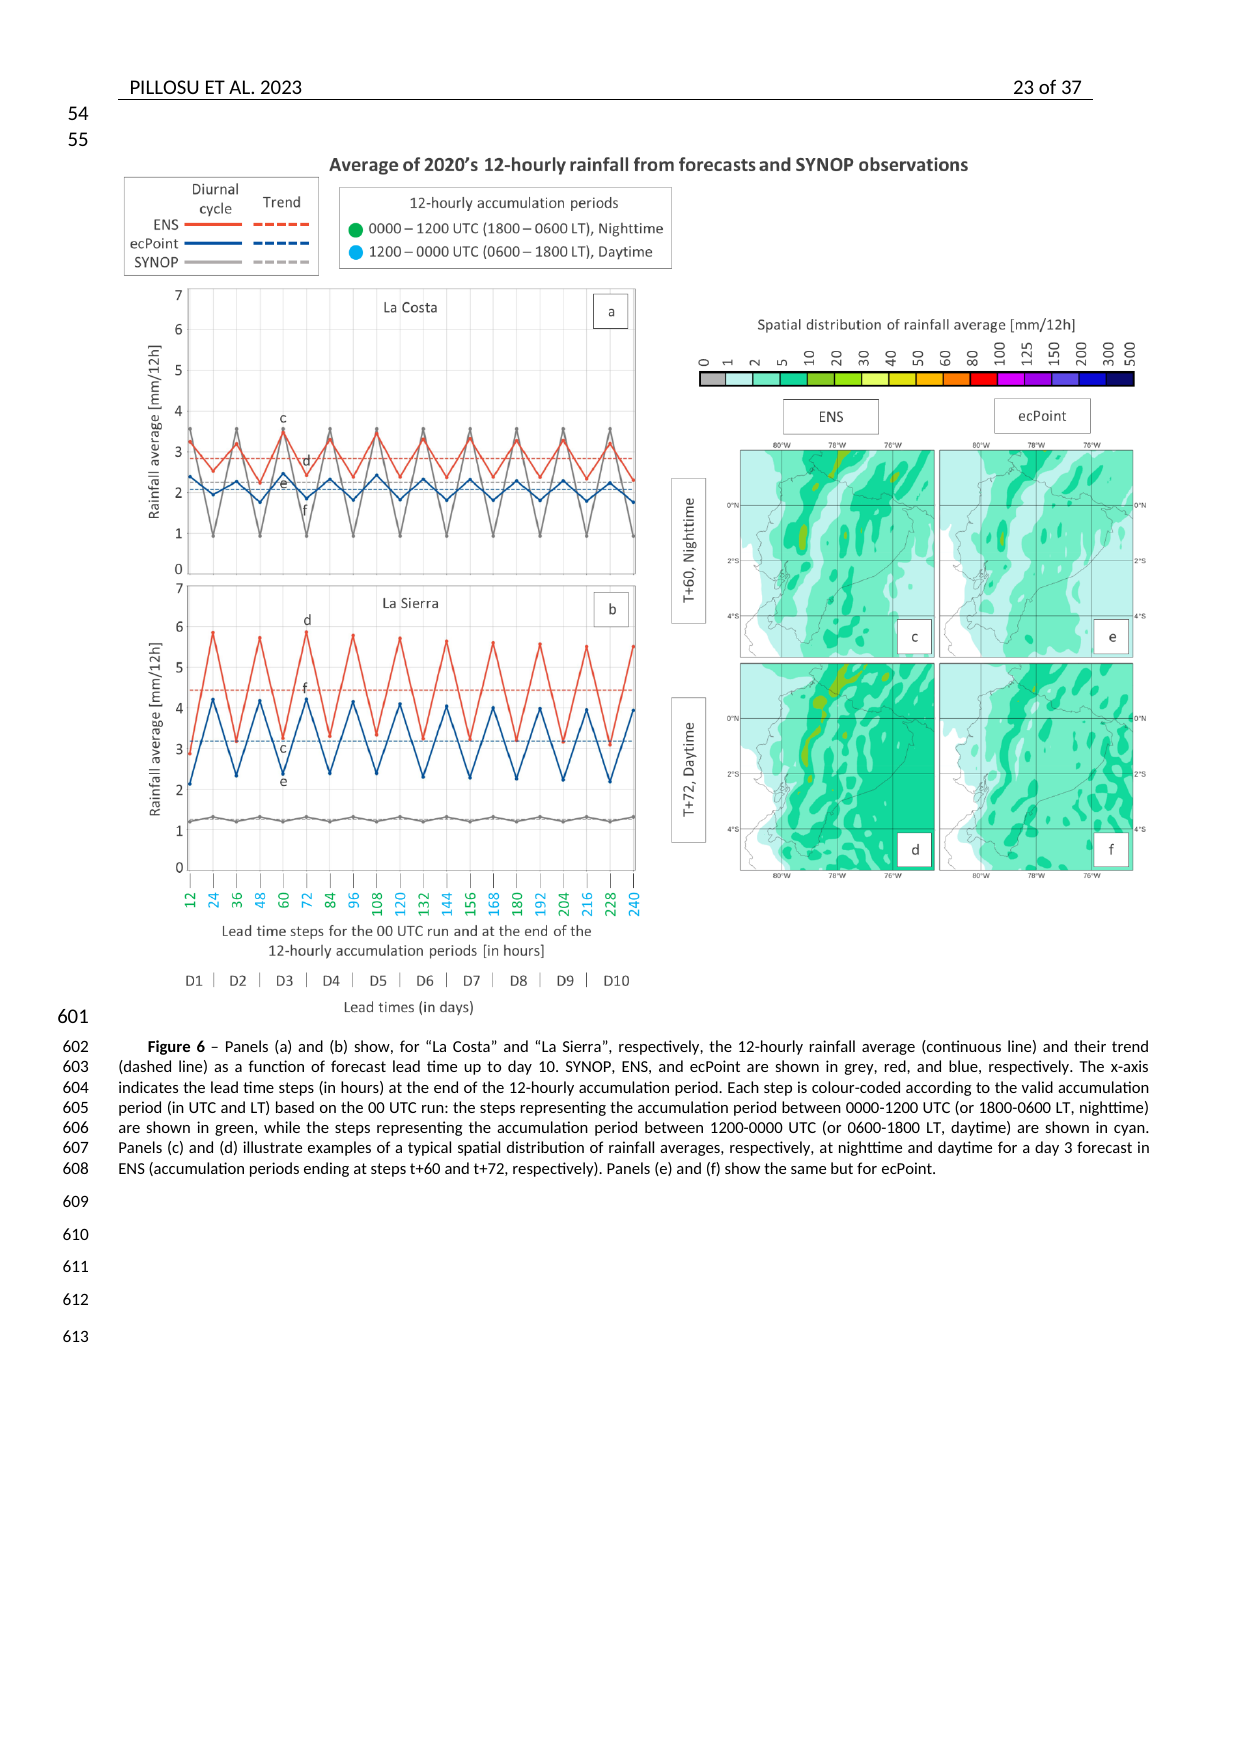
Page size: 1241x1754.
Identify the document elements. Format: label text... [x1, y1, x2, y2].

text Figure 6 – Panels (a) and (b) show, for “La Costa” and “La Sierra”, respectively, the 12-hourly rainfall average (continuous line) and their trend (dashed line) as a function of forecast lead time up to day 10. SYNOP, ENS, and ecPoint are shown in grey, red, and blue, respectively. The x-axis indicates the lead time steps (in hours) at the end of the 12-hourly accumulation period. Each step is colour-coded according to the valid accumulation period (in UTC and LT) based on the 00 UTC run: the steps representing the accumulation period between 0000-1200 UTC (or 1800-0600 LT, nighttime) are shown in green, while the steps representing the accumulation period between 1200-0000 UTC (or 0600-1800 LT, daytime) are shown in cyan. Panels (c) and (d) illustrate examples of a typical spatial distribution of rainfall averages, respectively, at nighttime and daytime for a day 3 forecast in ENS (accumulation periods ending at steps t+60 and t+72, respectively). Panels (e) and (f) show the same but for ecPoint. [118, 1036, 1152, 1178]
picture [118, 151, 1152, 1024]
